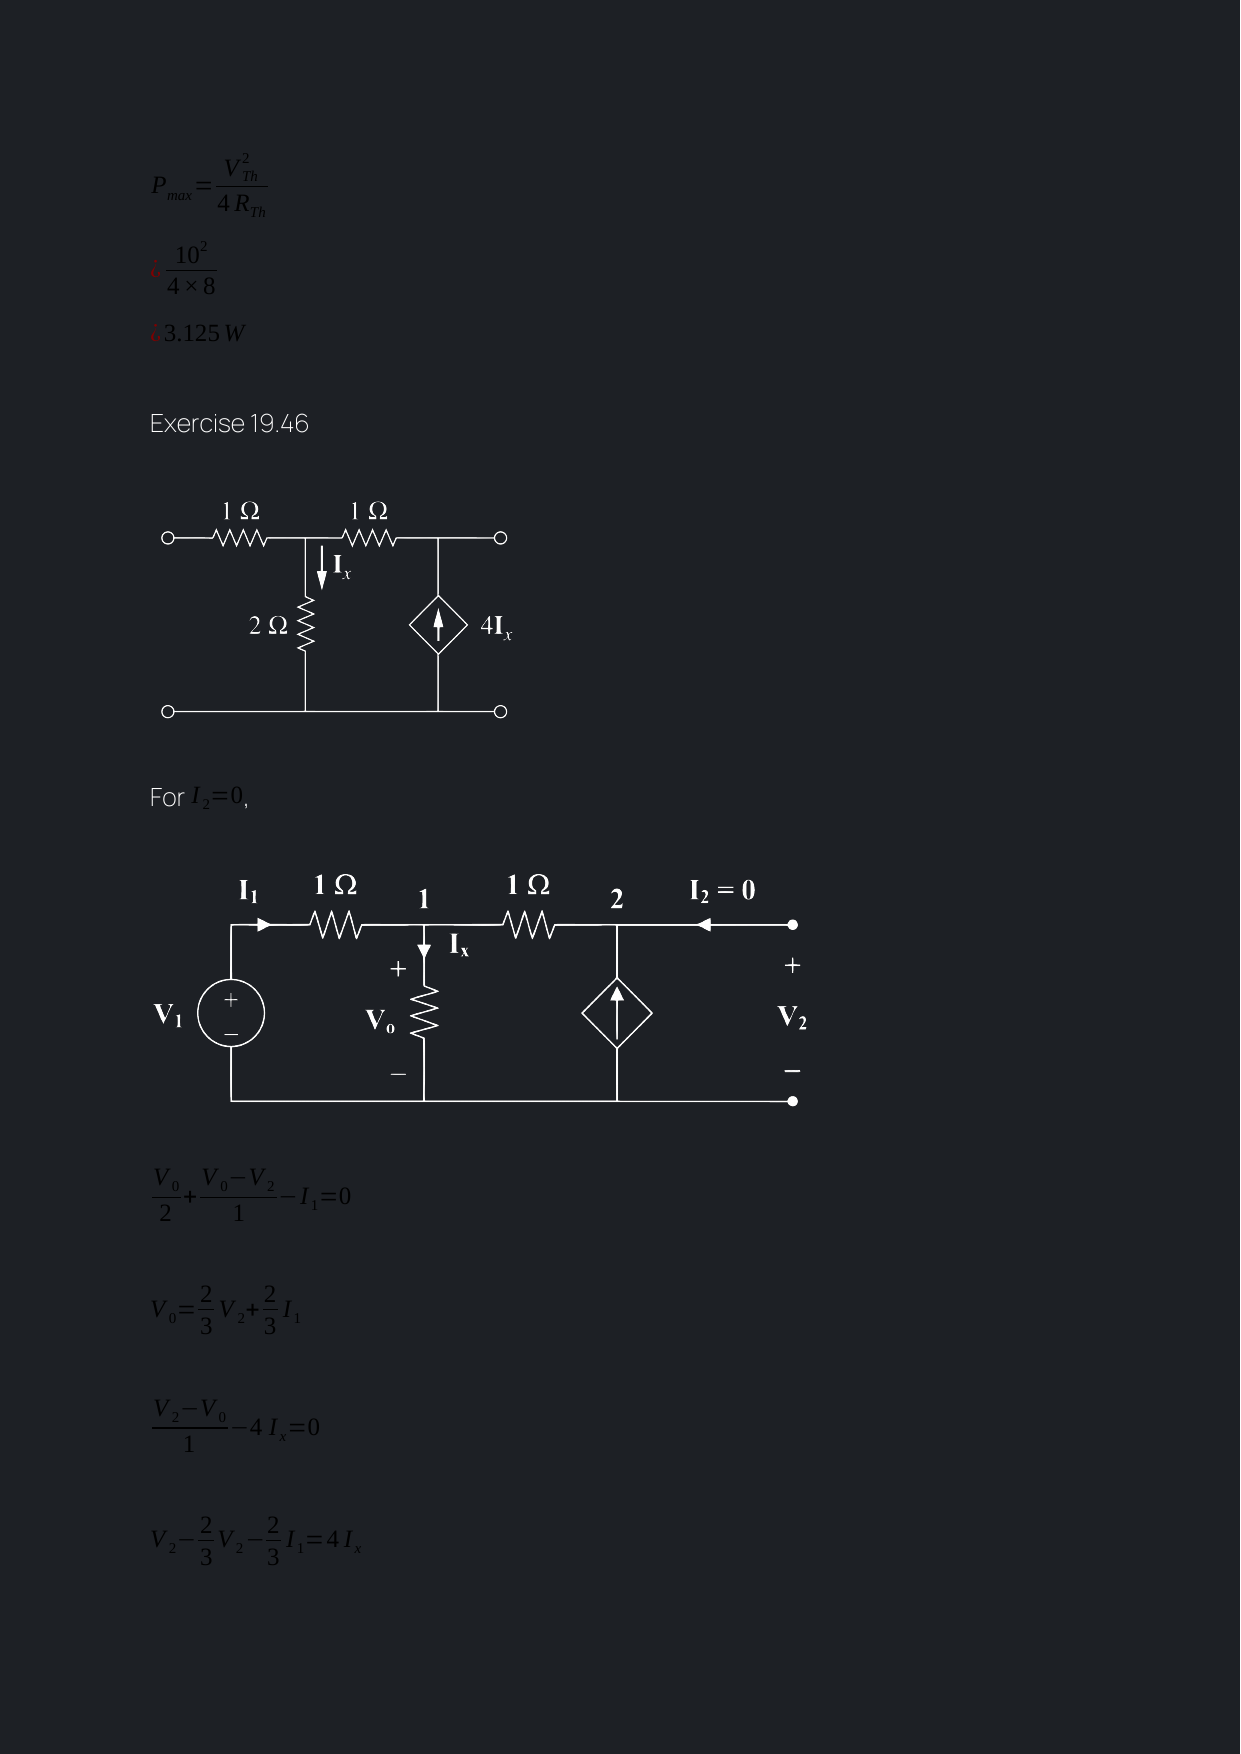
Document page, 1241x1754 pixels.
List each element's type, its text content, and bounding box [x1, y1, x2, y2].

picture [150, 868, 818, 1110]
text Exercise 19.46 [150, 405, 1090, 439]
text For , [150, 780, 1090, 814]
picture [150, 494, 525, 726]
